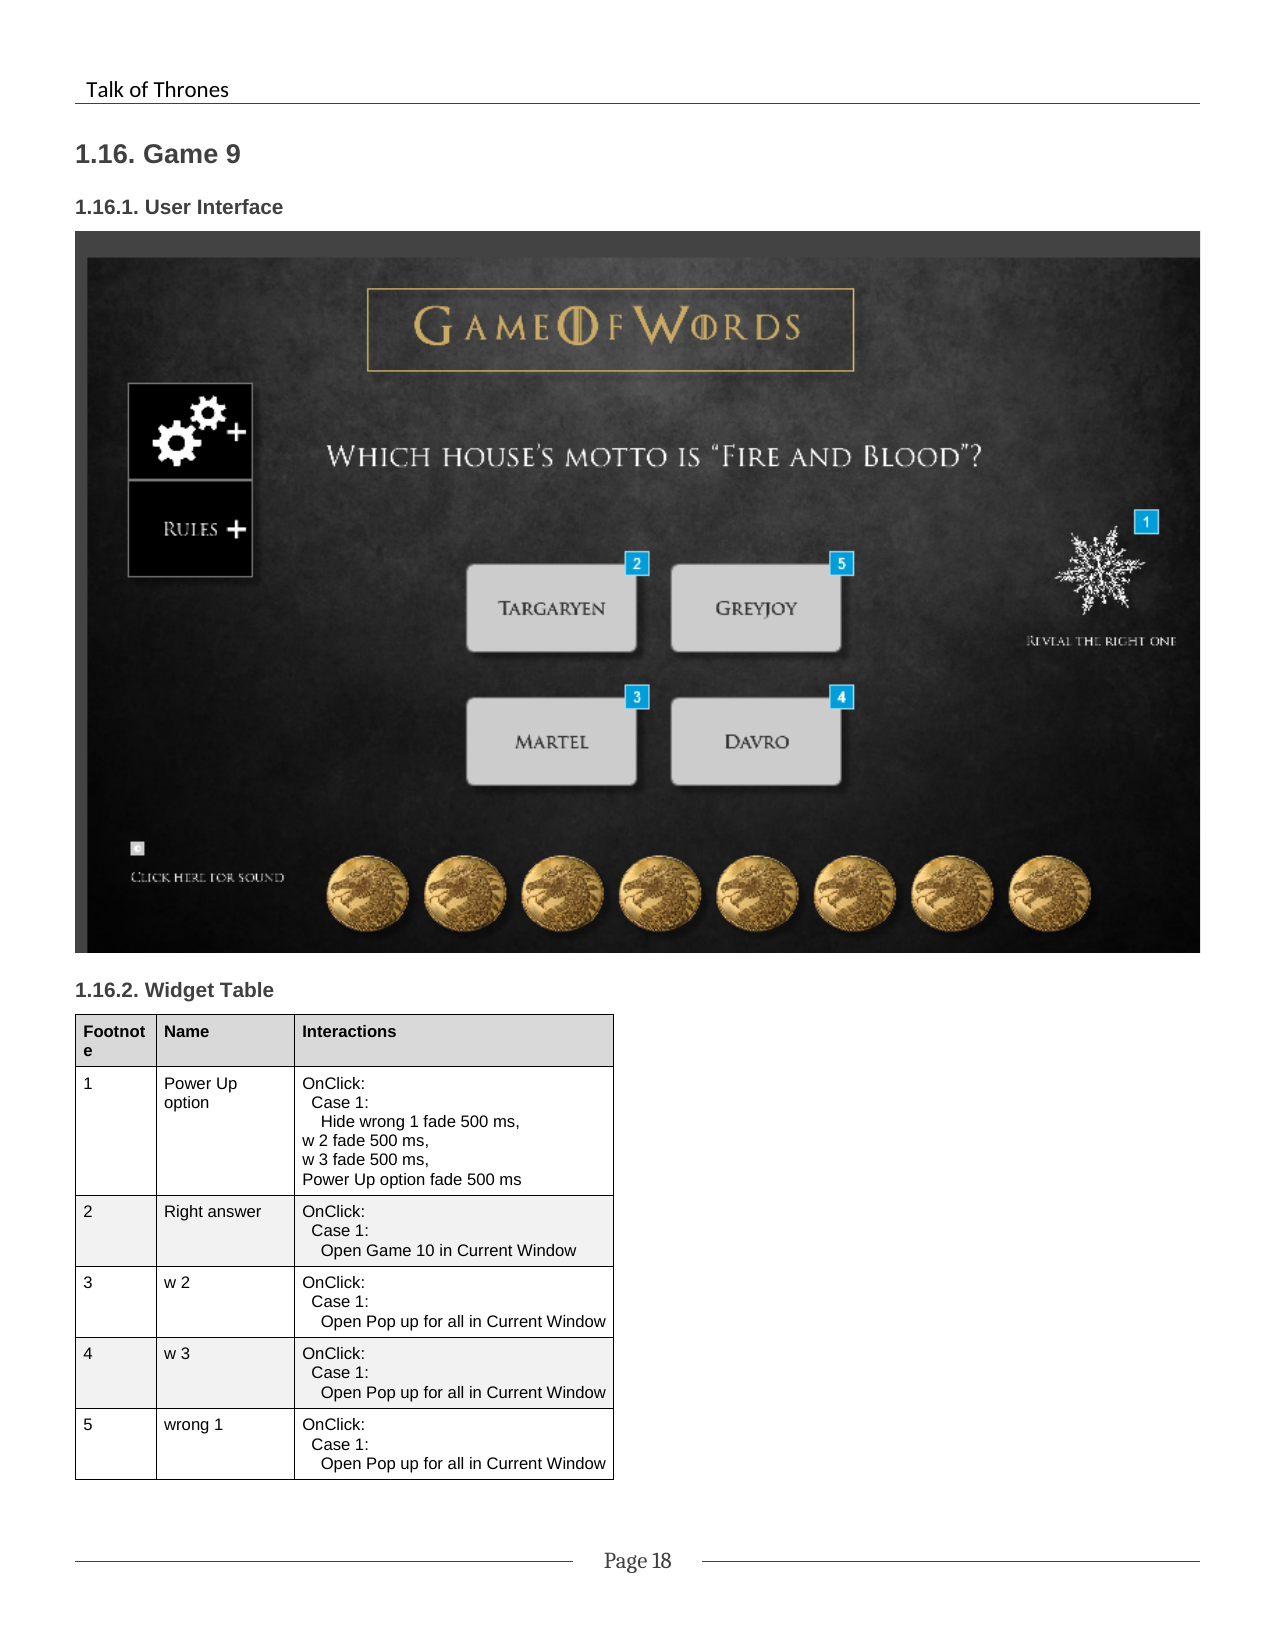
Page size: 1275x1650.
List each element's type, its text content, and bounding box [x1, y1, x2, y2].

subtitle Game 9 [75, 138, 1200, 169]
table_header Name [157, 1015, 294, 1066]
subtitle User Interface [75, 194, 1200, 218]
table_cell w 2 [157, 1267, 294, 1337]
subtitle Widget Table [75, 978, 1200, 1002]
table_cell 3 [76, 1267, 156, 1337]
table_cell w 3 [157, 1338, 294, 1408]
table_cell 4 [76, 1338, 156, 1408]
table_cell 1 [76, 1067, 156, 1195]
table_cell Power Up option [157, 1067, 294, 1195]
table_cell OnClick: Case 1: Open Game 10 in Current Window [295, 1196, 613, 1266]
table_cell OnClick: Case 1: Open Pop up for all in Current Window [295, 1267, 613, 1337]
table_cell OnClick: Case 1: Open Pop up for all in Current Window [295, 1338, 613, 1408]
table_header Footnote [76, 1015, 156, 1066]
table_cell 2 [76, 1196, 156, 1266]
table_header Interactions [295, 1015, 613, 1066]
table_cell Right answer [157, 1196, 294, 1266]
picture [75, 231, 1200, 953]
table_cell 5 [76, 1409, 156, 1479]
table_cell OnClick: Case 1: Hide wrong 1 fade 500 ms, w 2 fade 500 ms, w 3 fade 500 ms, Power Up option fade 500 ms [295, 1067, 613, 1195]
table_cell OnClick: Case 1: Open Pop up for all in Current Window [295, 1409, 613, 1479]
table_cell wrong 1 [157, 1409, 294, 1479]
